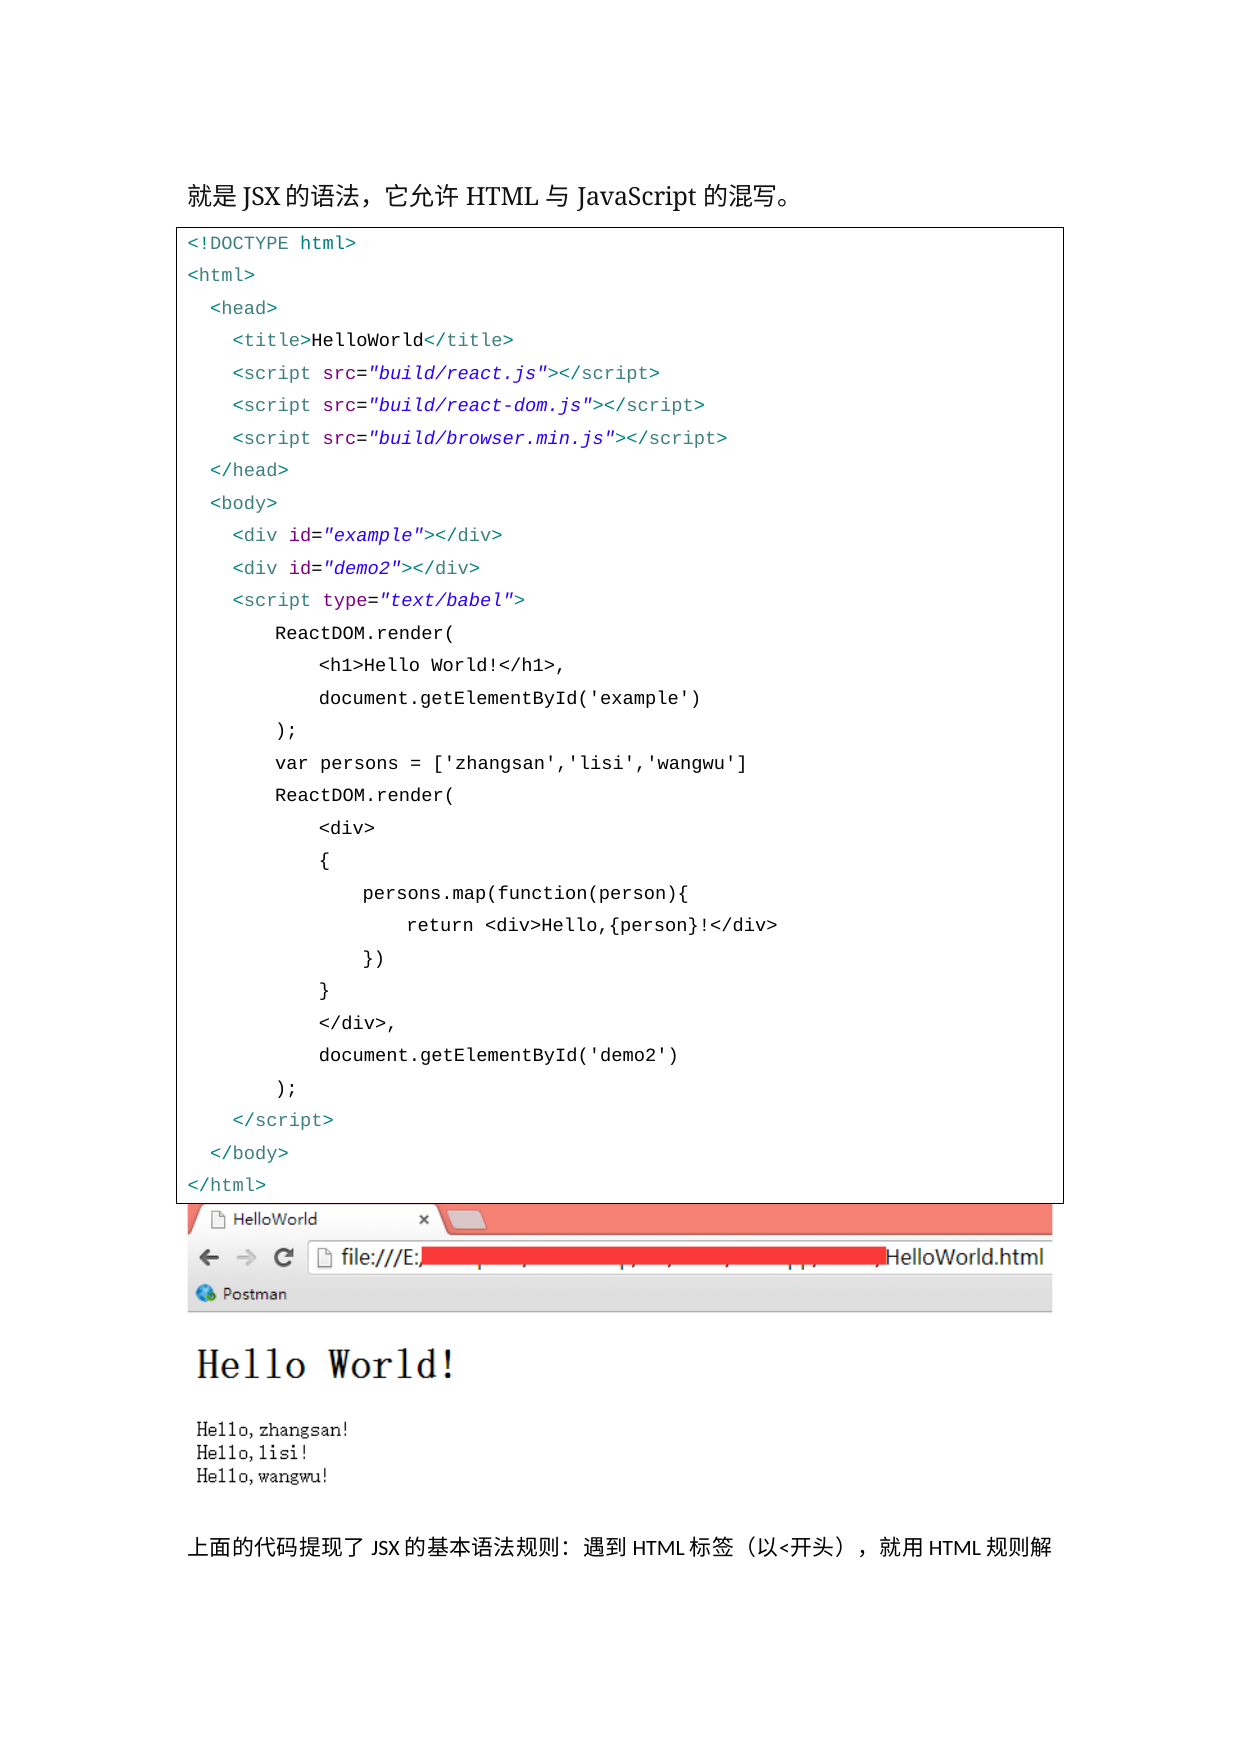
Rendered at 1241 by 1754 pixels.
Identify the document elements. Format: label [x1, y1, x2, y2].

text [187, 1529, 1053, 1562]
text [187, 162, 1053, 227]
picture [187, 1204, 1053, 1503]
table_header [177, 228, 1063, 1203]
